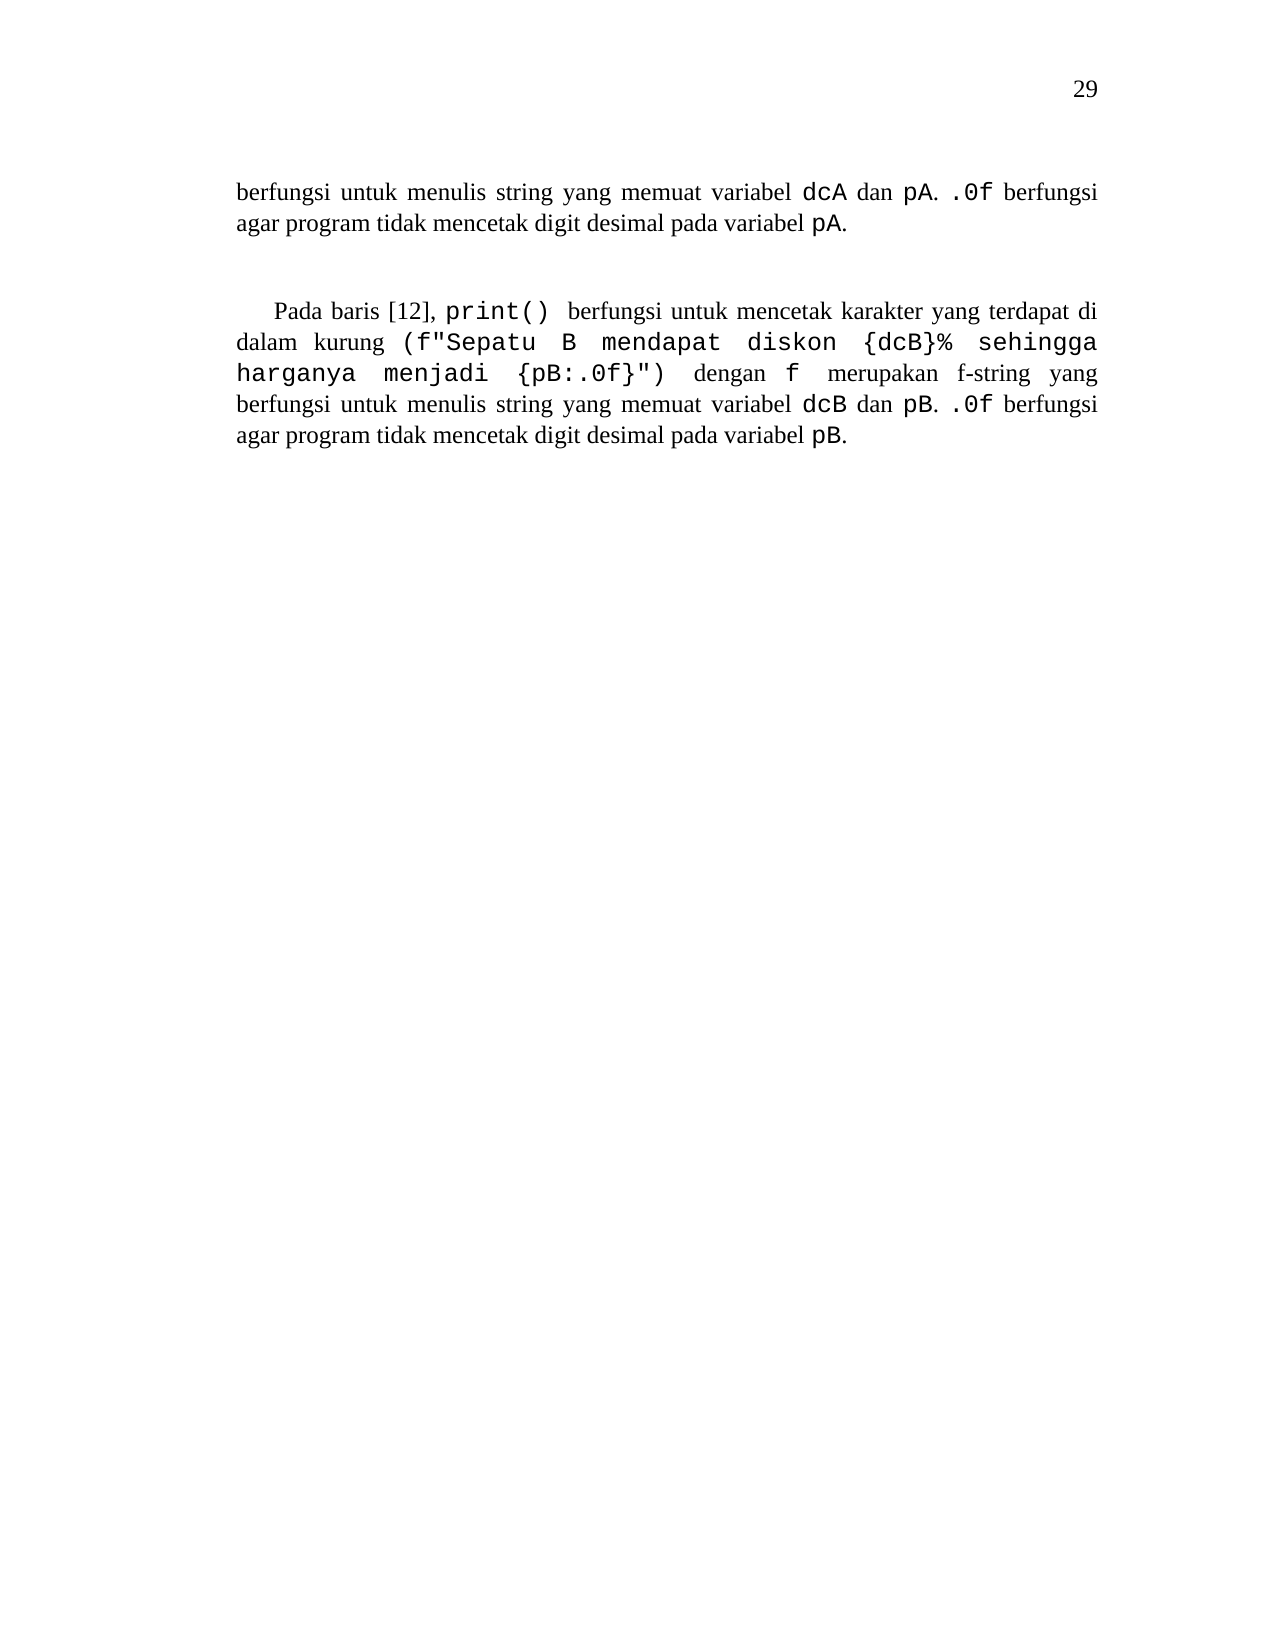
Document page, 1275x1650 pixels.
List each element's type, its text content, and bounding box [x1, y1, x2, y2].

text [236, 177, 1098, 239]
text Pada baris [12], print() berfungsi untuk mencetak karakter yang terdapat di dalam kurung (f"Sepatu B mendapat diskon {dcB}% sehingga harganya menjadi {pB:.0f}") dengan f merupakan f-string yang berfungsi untuk menulis string yang memuat variabel dcB dan pB. .0f berfungsi agar program tidak mencetak digit desimal pada variabel pB. [236, 296, 1098, 451]
